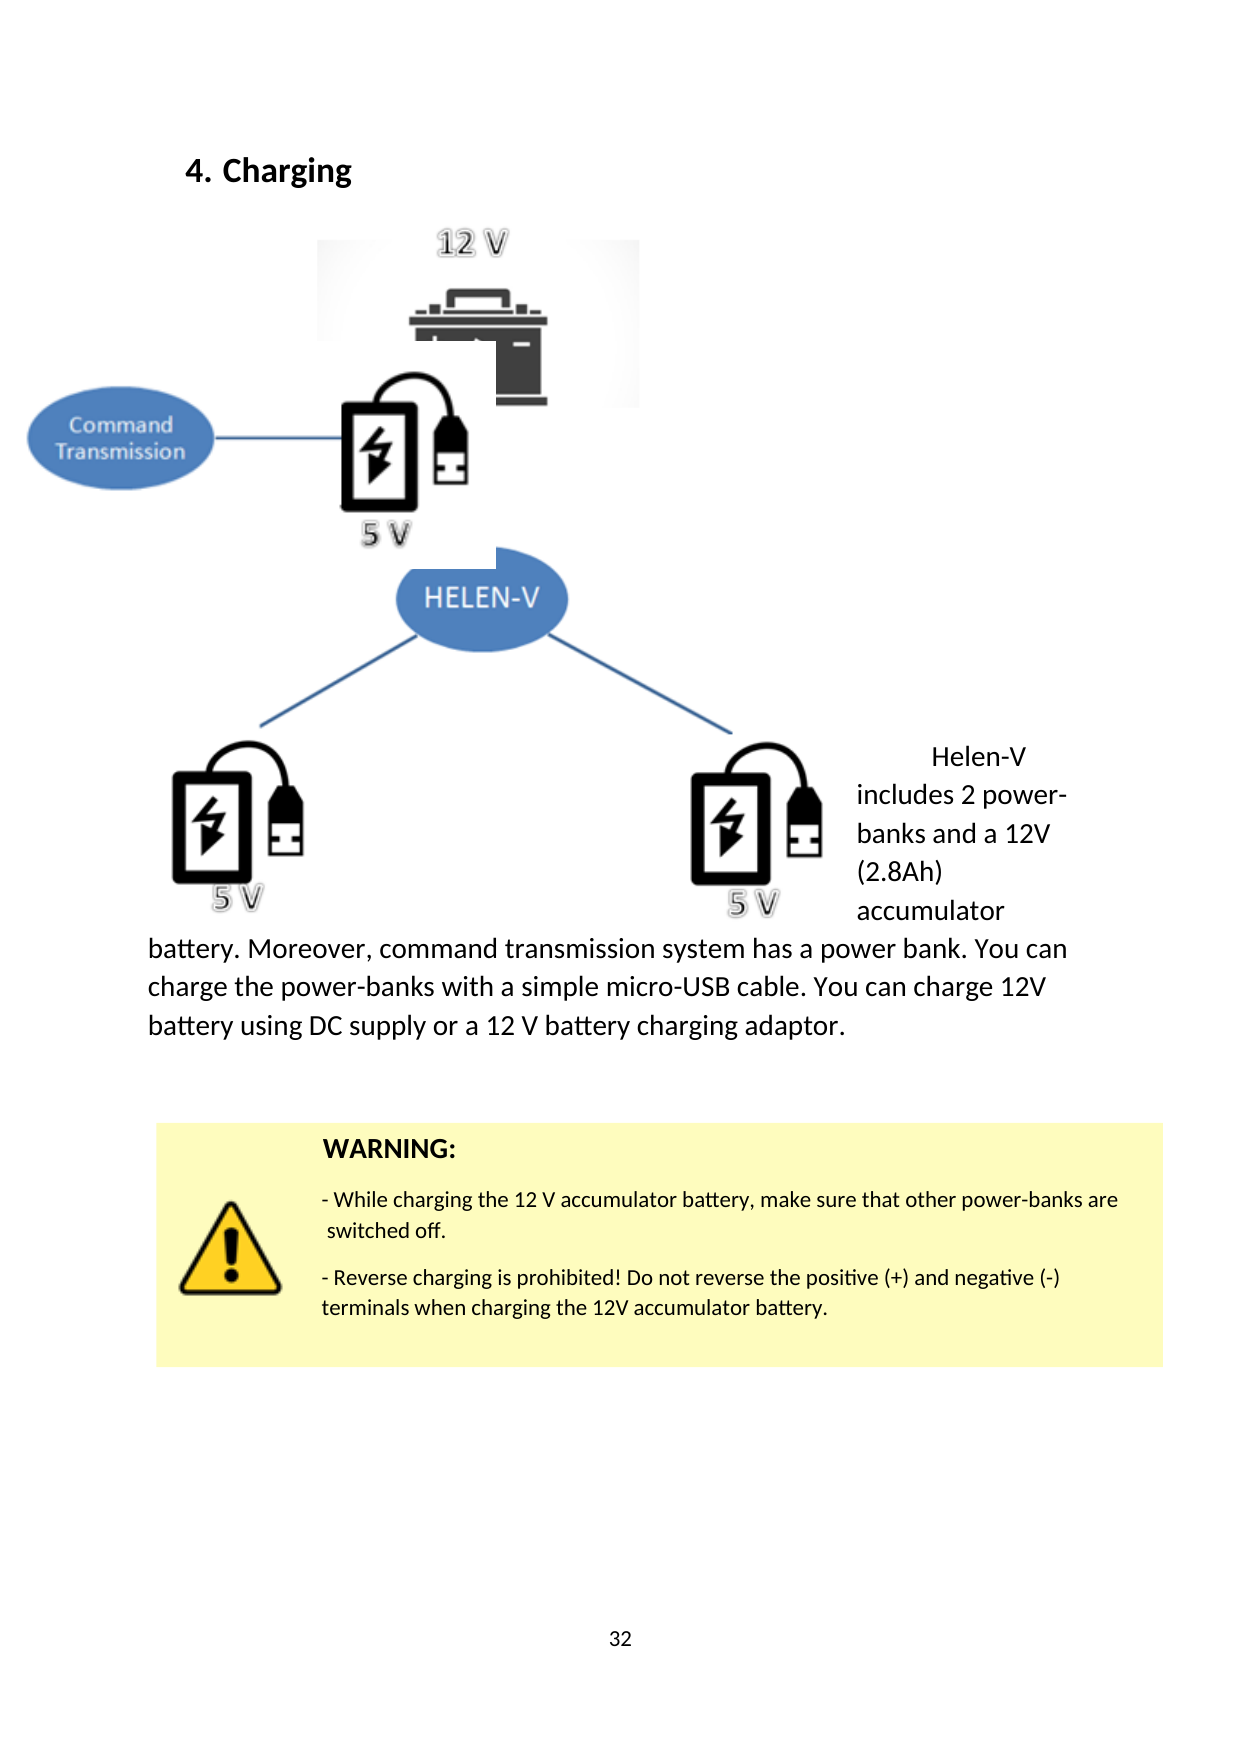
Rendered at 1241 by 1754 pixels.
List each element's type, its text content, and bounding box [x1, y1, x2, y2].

list Charging [185, 148, 1093, 191]
picture [0, 214, 838, 924]
text Helen-V includes 2 power-banks and a 12V (2.8Ah) accumulator battery. Moreover, command transmission system has a power bank. You can charge the power-banks with a simple micro-USB cable. You can charge 12V battery using DC supply or a 12 V battery charging adaptor. [148, 738, 1093, 1042]
